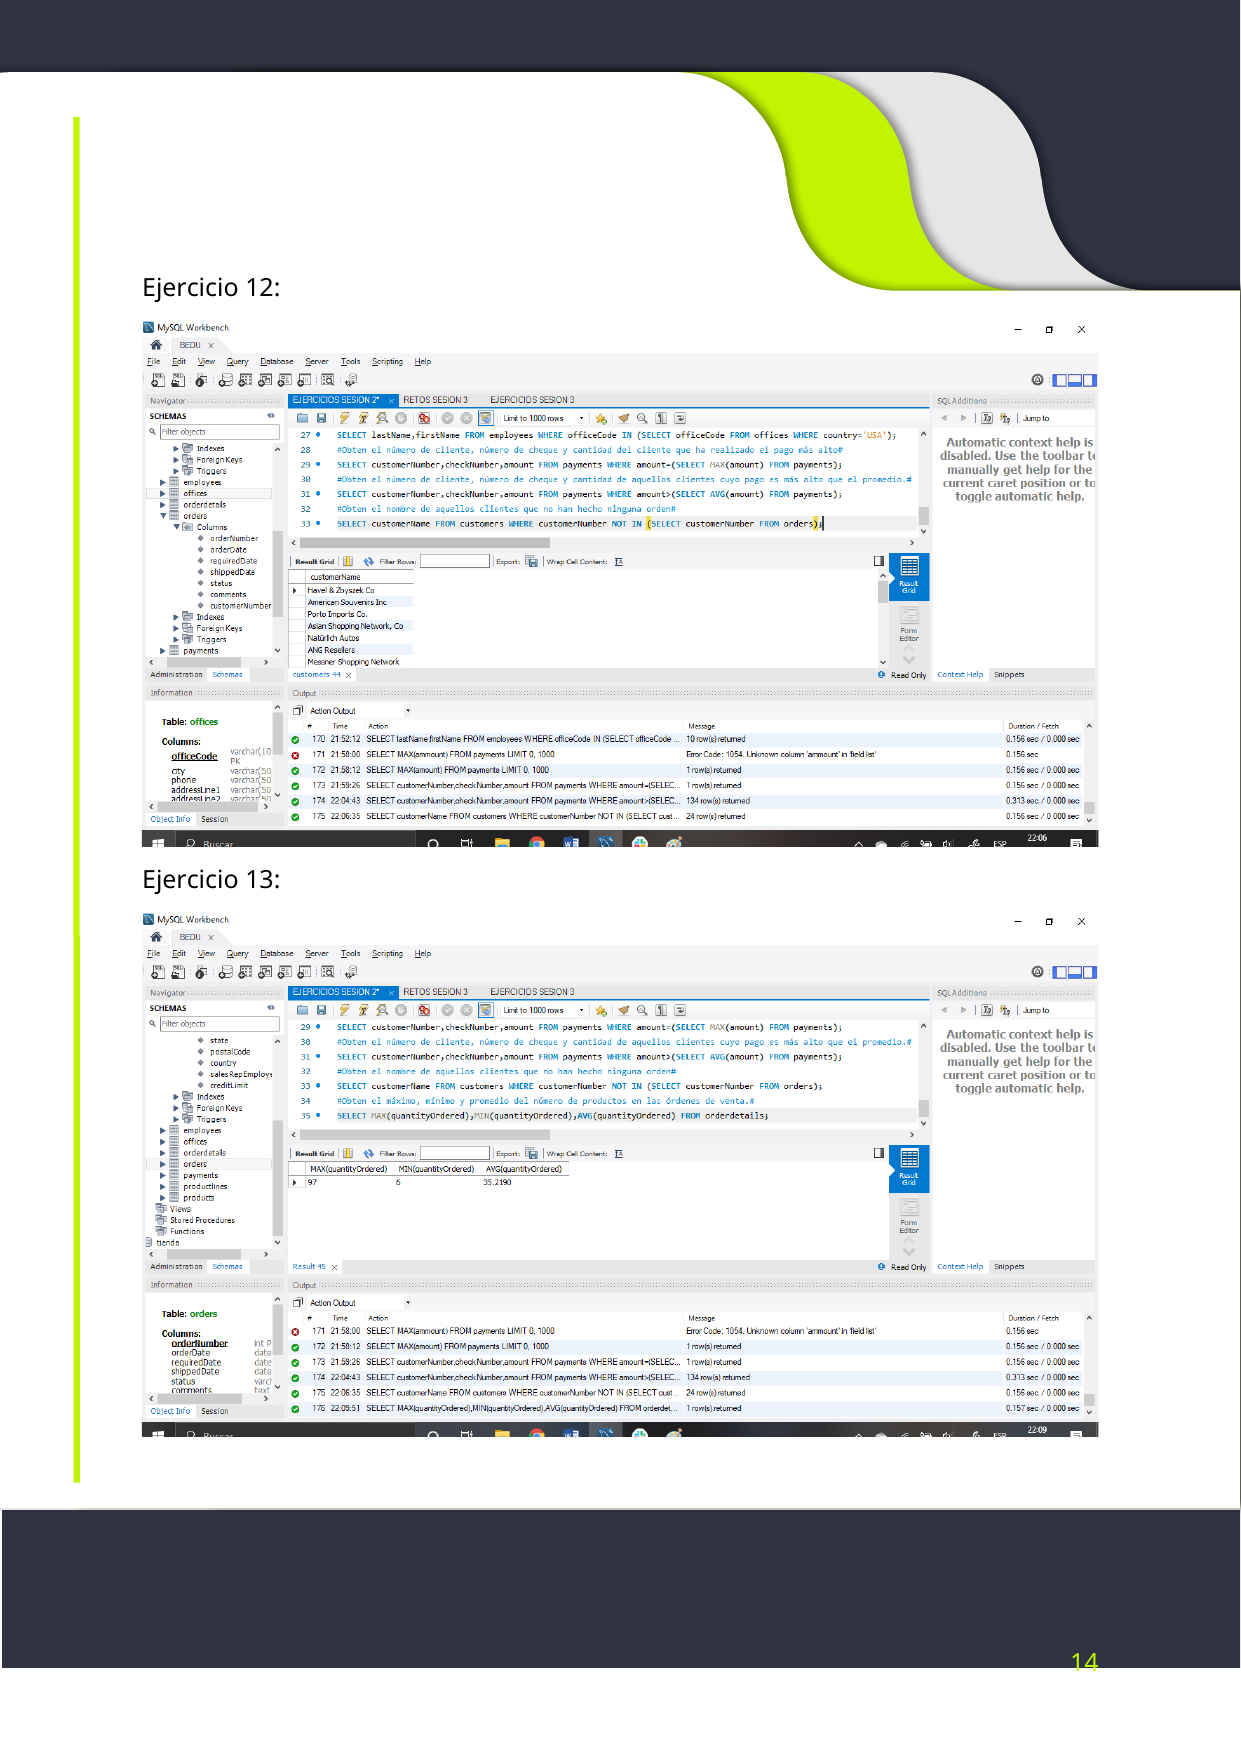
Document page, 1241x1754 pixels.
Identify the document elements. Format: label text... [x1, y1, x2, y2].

text Ejercicio 13: [142, 862, 1098, 896]
text Ejercicio 12: [142, 269, 1098, 304]
picture [141, 911, 1099, 1437]
picture [141, 319, 1099, 847]
